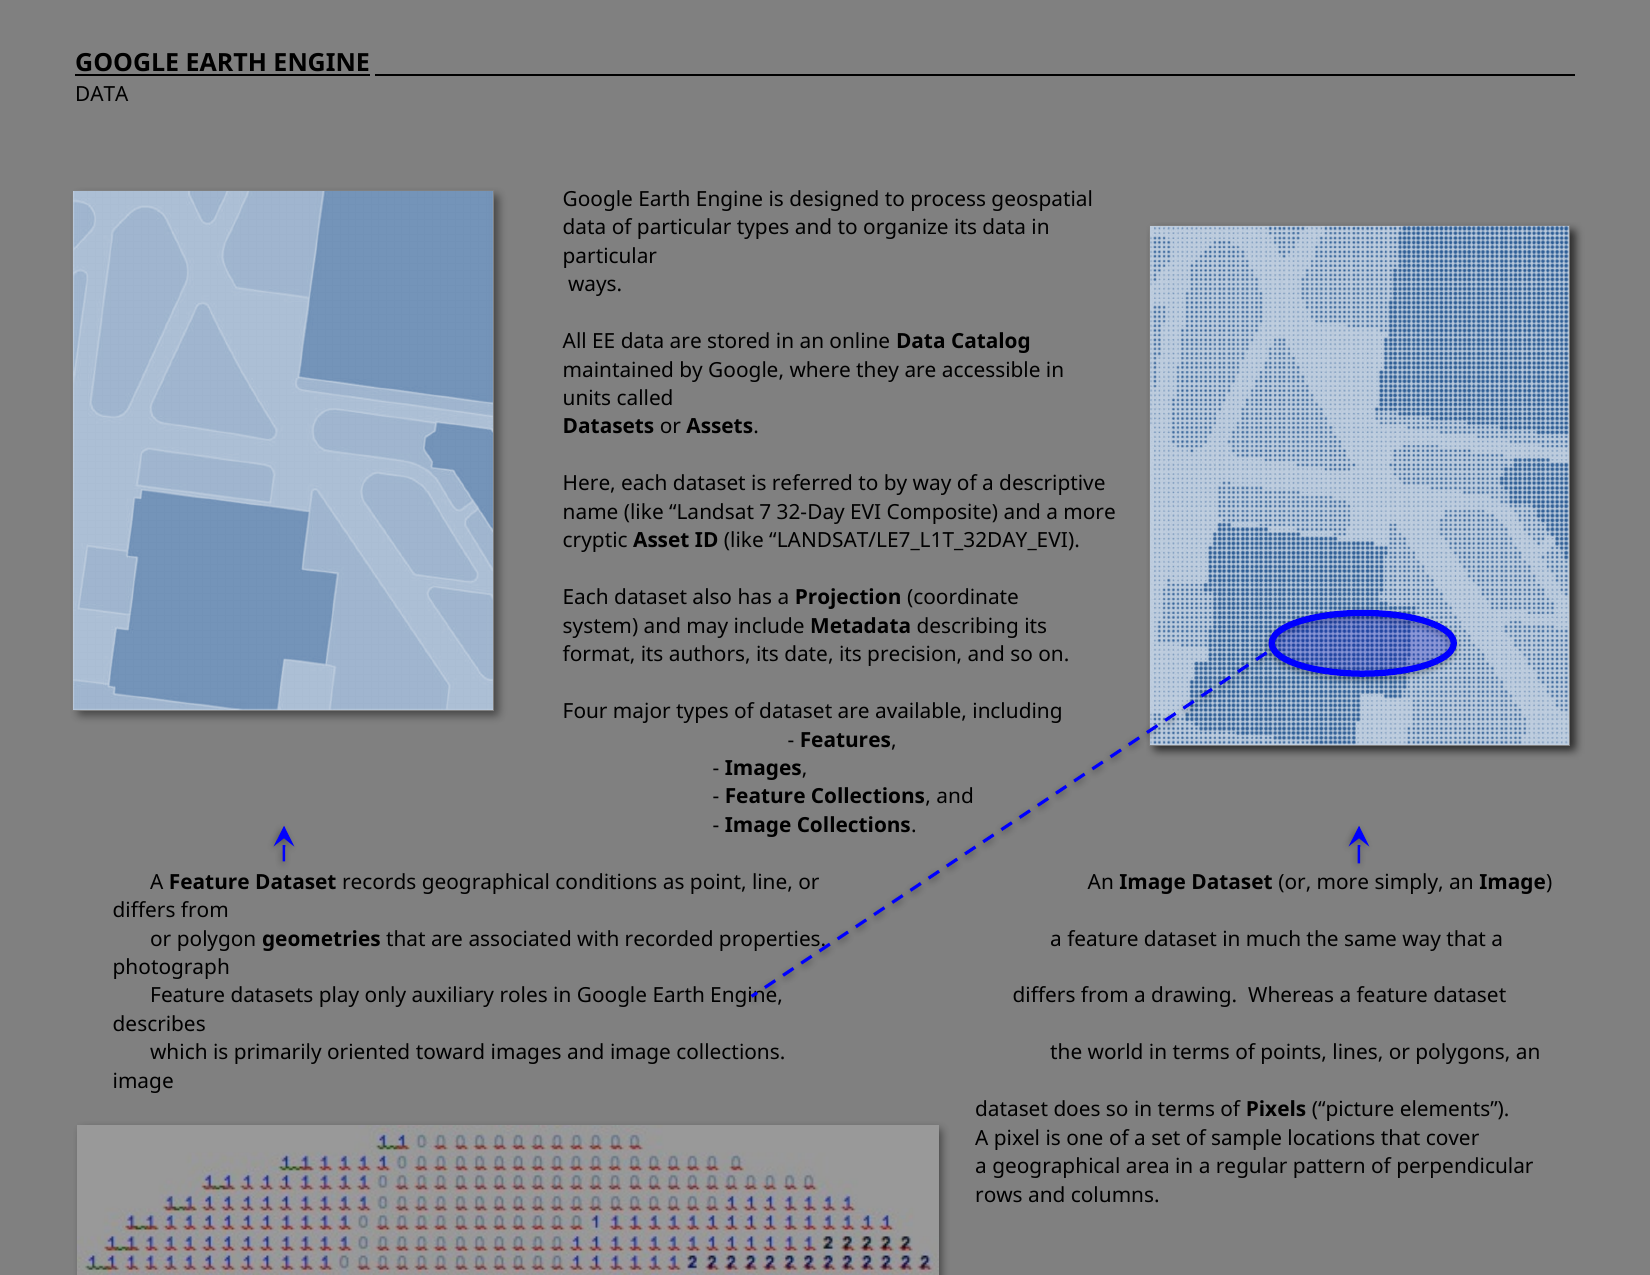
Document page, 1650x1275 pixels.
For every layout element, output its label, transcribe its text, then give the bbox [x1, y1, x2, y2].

text cryptic Asset ID (like “LANDSAT/LE7_L1T_32DAY_EVI). [562, 525, 1575, 554]
text Each dataset also has a Projection (coordinate system) and may include Metadata describing its format, its authors, its date, its precision, and so on. [562, 582, 1097, 668]
text - Feature Collections, and [675, 782, 1097, 810]
text - Images, [675, 753, 1097, 782]
text Four major types of dataset are available, including - Features, [562, 696, 1097, 753]
text which is primarily oriented toward images and image collections. the world in terms of points, lines, or polygons, an image [112, 1037, 1575, 1094]
text ways. [562, 269, 1097, 298]
text Feature datasets play only auxiliary roles in Google Earth Engine, differs from a drawing. Whereas a feature dataset describes [112, 981, 1575, 1037]
text DATA [75, 79, 1575, 107]
text - Image Collections. [675, 810, 1097, 838]
text A Feature Dataset records geographical conditions as point, line, or An Image Dataset (or, more simply, an Image) differs from [112, 867, 1575, 924]
text a geographical area in a regular pattern of perpendicular [975, 1151, 1575, 1180]
text A pixel is one of a set of sample locations that cover [975, 1123, 1575, 1151]
text or polygon geometries that are associated with recorded properties. a feature dataset in much the same way that a photograph [112, 924, 1575, 981]
text Here, each dataset is referred to by way of a descriptive [562, 468, 1575, 497]
text name (like “Landsat 7 32-Day EVI Composite) and a more [562, 497, 1575, 525]
picture [77, 1125, 939, 1275]
text GOOGLE EARTH ENGINE [75, 45, 1575, 79]
text Google Earth Engine is designed to process geospatial data of particular types and to organize its data in particular [562, 184, 1097, 269]
text dataset does so in terms of Pixels (“picture elements”). [937, 1094, 1575, 1123]
text rows and columns. [975, 1180, 1575, 1208]
text All EE data are stored in an online Data Catalog maintained by Google, where they are accessible in units called [562, 326, 1097, 412]
text Datasets or Assets. [487, 412, 1575, 440]
